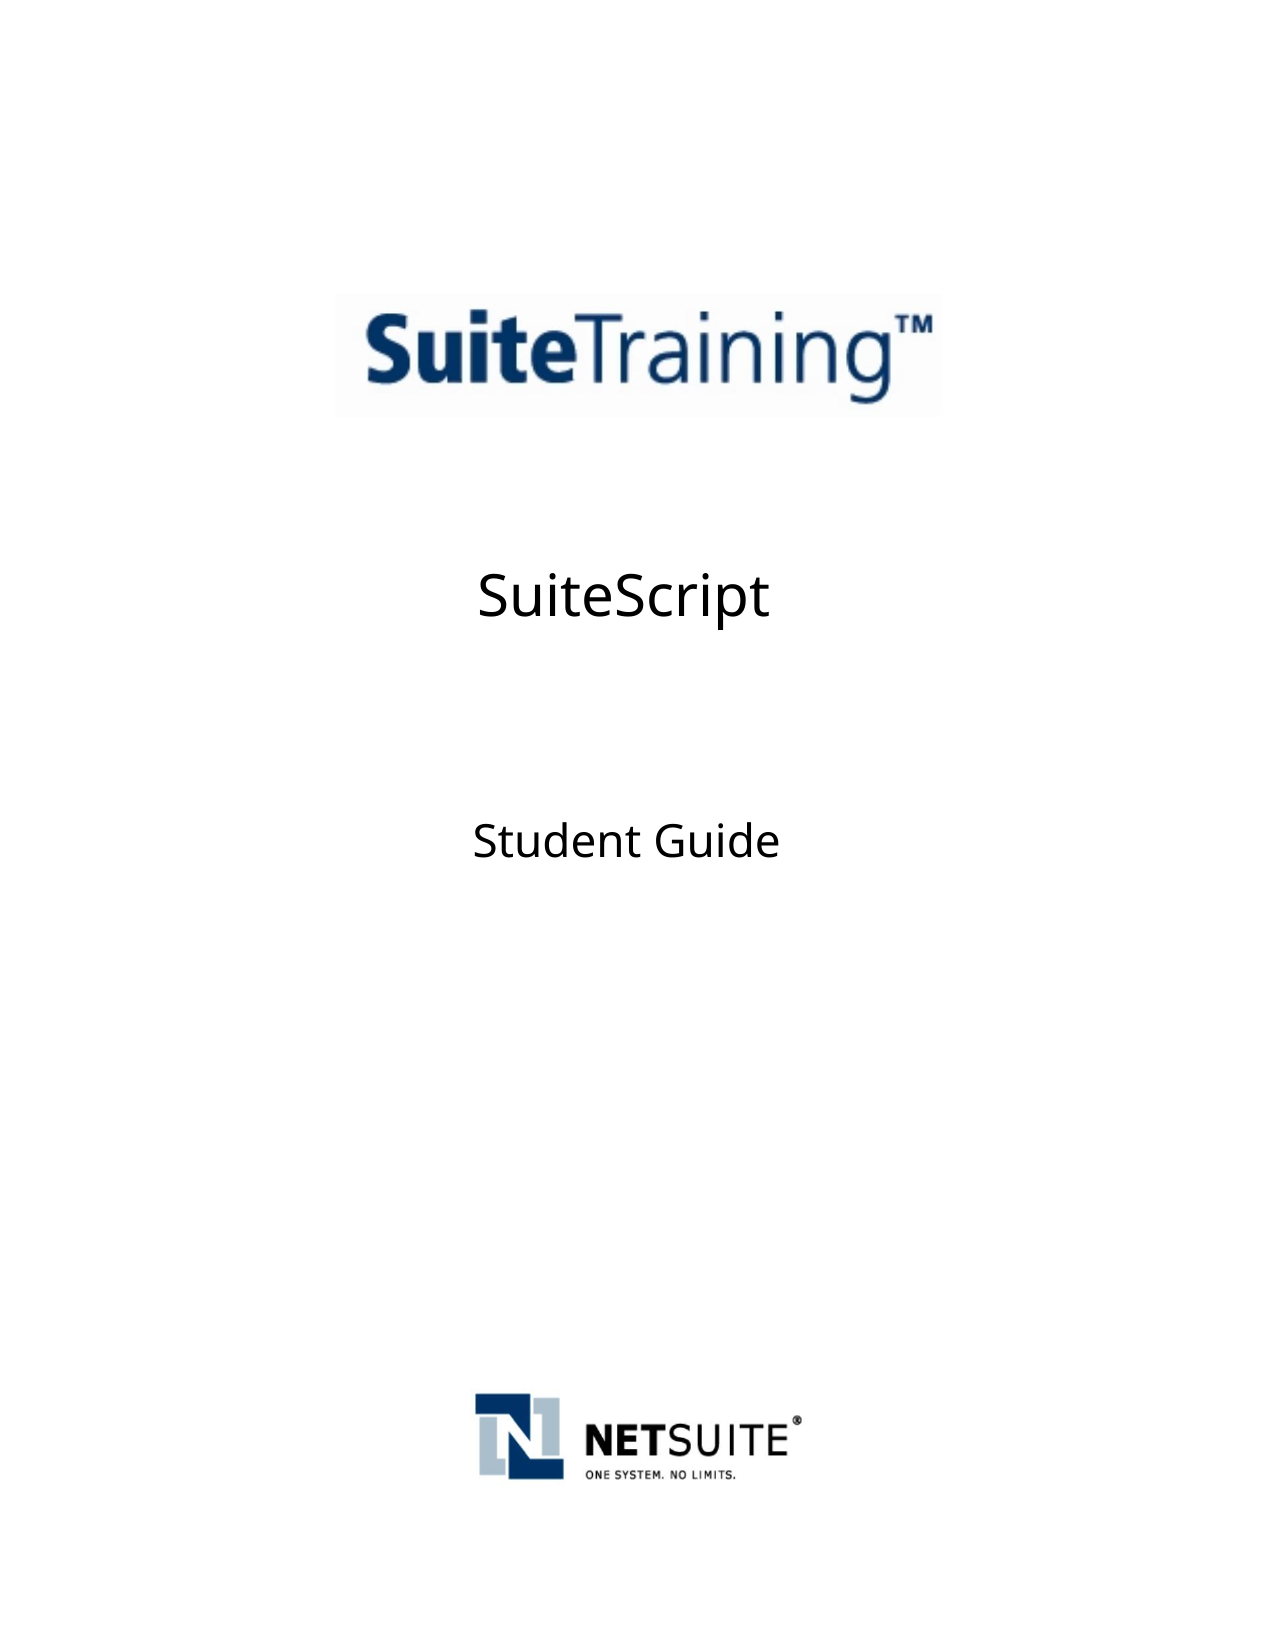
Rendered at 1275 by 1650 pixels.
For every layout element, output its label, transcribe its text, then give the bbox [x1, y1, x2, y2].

text SuiteScript [477, 560, 886, 631]
picture [470, 1388, 808, 1485]
text Student Guide [472, 813, 871, 869]
picture [335, 293, 943, 417]
